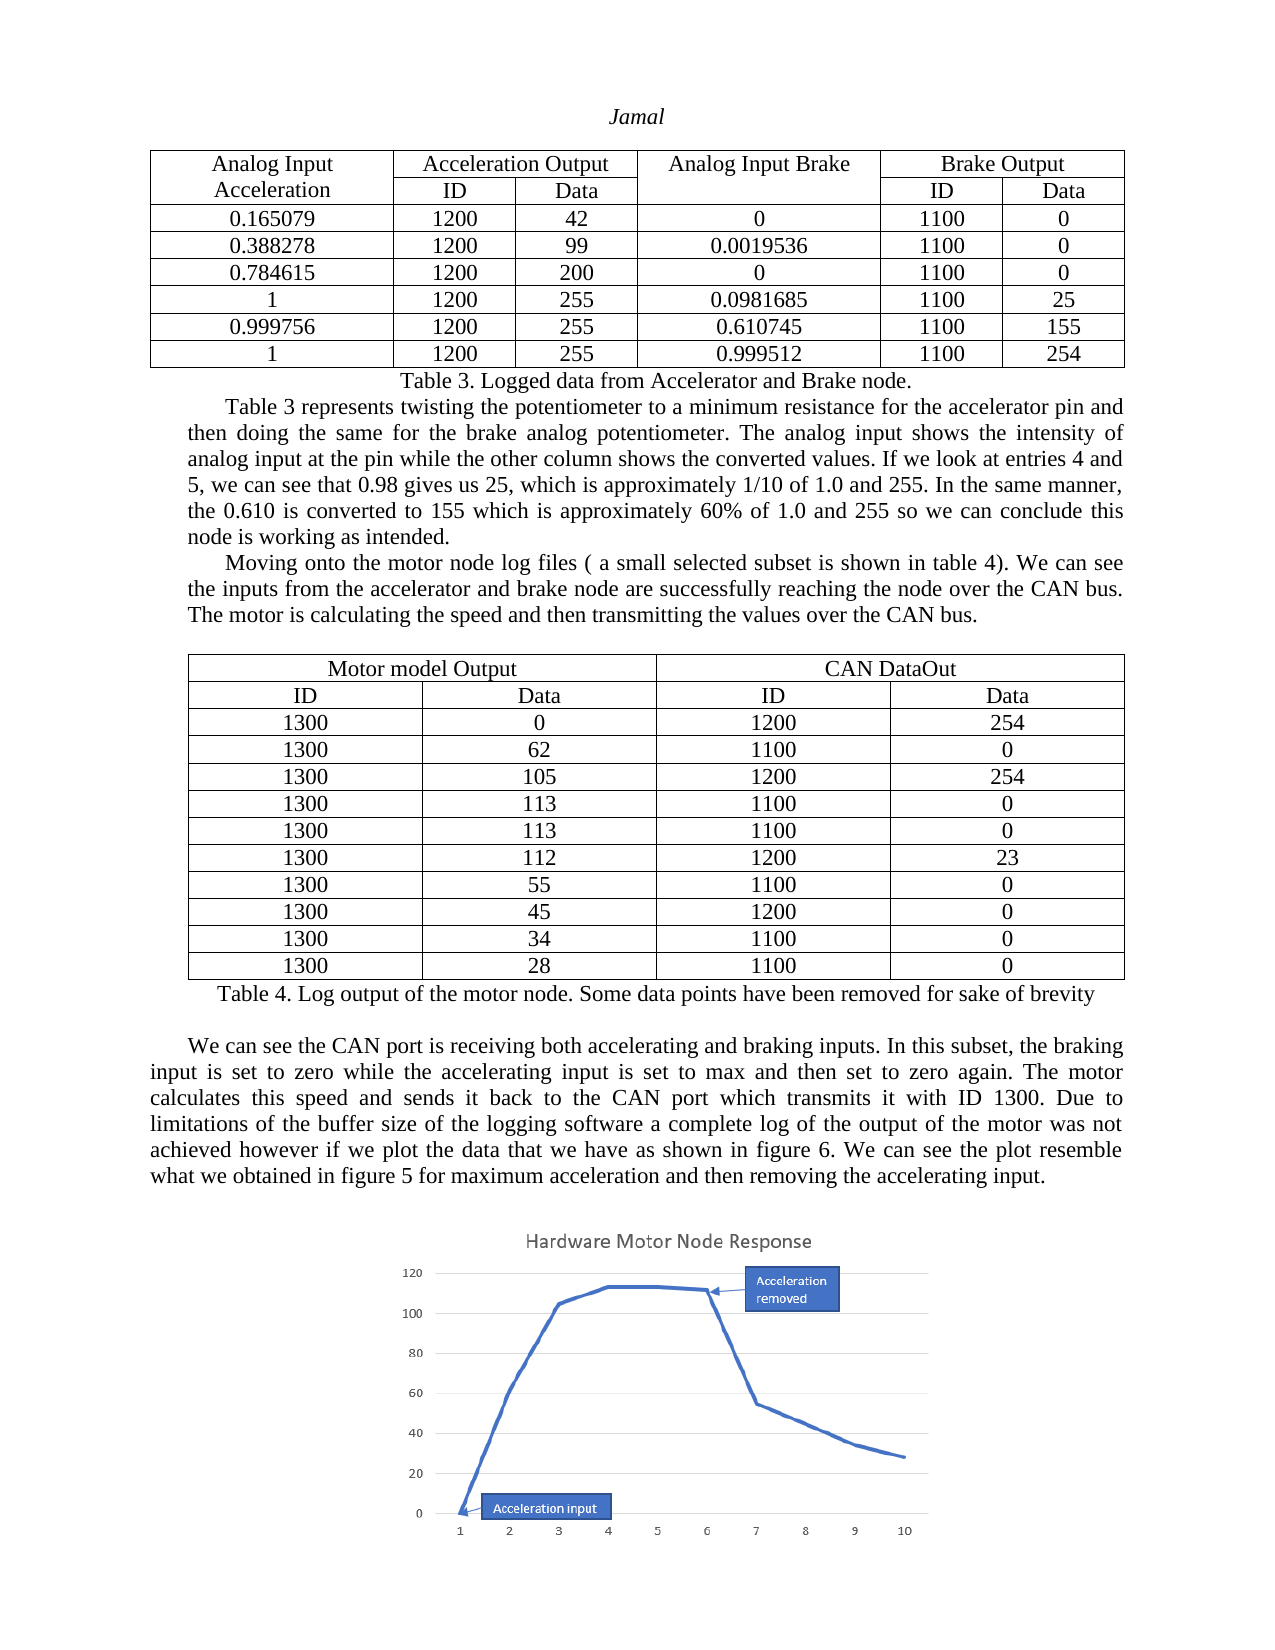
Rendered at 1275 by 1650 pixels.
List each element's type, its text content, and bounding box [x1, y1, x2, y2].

table_cell 112 [423, 845, 656, 871]
table_cell 0.610745 [638, 314, 880, 339]
table_cell 1300 [189, 953, 422, 979]
table_cell 25 [1003, 286, 1124, 312]
table_cell 1300 [189, 818, 422, 844]
table_cell 1300 [189, 764, 422, 789]
table_cell 1100 [657, 953, 890, 979]
table_cell 0.0981685 [638, 286, 880, 312]
table_cell 0 [891, 736, 1124, 762]
table_cell 1 [151, 286, 393, 312]
table_cell 28 [423, 953, 656, 979]
table_cell 0 [891, 791, 1124, 817]
table_cell 1300 [189, 899, 422, 925]
table_cell 255 [516, 286, 637, 312]
table_header Analog Input Brake [638, 151, 880, 204]
table_cell 254 [891, 709, 1124, 735]
table_cell 1100 [657, 872, 890, 898]
table_cell 0 [891, 818, 1124, 844]
table_cell 1100 [881, 341, 1002, 367]
table_cell 0 [423, 709, 656, 735]
table_cell Data [423, 682, 656, 708]
table_cell 99 [516, 232, 637, 258]
table_cell 1200 [657, 845, 890, 871]
table_cell 1100 [881, 205, 1002, 231]
table_cell 1200 [394, 286, 515, 312]
table_header Analog Input Acceleration [151, 151, 393, 204]
table_cell Data [1003, 178, 1124, 204]
table_header Acceleration Output [394, 151, 637, 177]
table_cell 1200 [657, 899, 890, 925]
table_cell 1100 [881, 259, 1002, 285]
table_cell 1100 [881, 232, 1002, 258]
table_cell 0.784615 [151, 259, 393, 285]
text Table 3. Logged data from Accelerator and Brake node. [150, 368, 1125, 394]
table_cell 0 [638, 259, 880, 285]
table_cell 255 [516, 341, 637, 367]
text We can see the CAN port is receiving both accelerating and braking inputs. In this subset, the braking input is set to zero while the accelerating input is set to max and then set to zero again. The motor calculates this speed and sends it back to the CAN port which transmits it with ID 1300. Due to limitations of the buffer size of the logging software a complete log of the output of the motor was not achieved however if we plot the data that we have as shown in figure 6. We can see the plot resemble what we obtained in figure 5 for maximum acceleration and then removing the accelerating input. [150, 1032, 1125, 1188]
table_cell 1200 [394, 314, 515, 339]
table_header CAN DataOut [657, 655, 1124, 681]
table_cell 1300 [189, 872, 422, 898]
table_cell 45 [423, 899, 656, 925]
table_cell 55 [423, 872, 656, 898]
table_cell 254 [891, 764, 1124, 789]
picture [395, 1221, 939, 1542]
table_cell 34 [423, 926, 656, 952]
table_cell 1300 [189, 845, 422, 871]
table_header Motor model Output [189, 655, 656, 681]
table_cell 1 [151, 341, 393, 367]
table_cell 155 [1003, 314, 1124, 339]
table_cell ID [394, 178, 515, 204]
text Moving onto the motor node log files ( a small selected subset is shown in table 4). We can see the inputs from the accelerator and brake node are successfully reaching the node over the CAN bus. The motor is calculating the speed and then transmitting the values over the CAN bus. [187, 550, 1125, 628]
table_cell 1200 [394, 259, 515, 285]
table_cell 0.165079 [151, 205, 393, 231]
table_cell 113 [423, 818, 656, 844]
text Table 4. Log output of the motor node. Some data points have been removed for sake of brevity [187, 980, 1125, 1006]
table_cell 1200 [657, 709, 890, 735]
table_cell 23 [891, 845, 1124, 871]
table_cell 42 [516, 205, 637, 231]
table_cell 0.0019536 [638, 232, 880, 258]
table_cell 0 [1003, 259, 1124, 285]
table_cell 200 [516, 259, 637, 285]
table_cell 0.999756 [151, 314, 393, 339]
table_cell 254 [1003, 341, 1124, 367]
text Table 3 represents twisting the potentiometer to a minimum resistance for the accelerator pin and then doing the same for the brake analog potentiometer. The analog input shows the intensity of analog input at the pin while the other column shows the converted values. If we look at entries 4 and 5, we can see that 0.98 gives us 25, which is approximately 1/10 of 1.0 and 255. In the same manner, the 0.610 is converted to 155 which is approximately 60% of 1.0 and 255 so we can conclude this node is working as intended. [187, 394, 1125, 550]
table_cell 0 [891, 953, 1124, 979]
table_cell 0 [891, 872, 1124, 898]
table_cell 1300 [189, 926, 422, 952]
table_cell 1200 [394, 205, 515, 231]
table_cell 0.388278 [151, 232, 393, 258]
table_cell 0 [638, 205, 880, 231]
table_cell ID [881, 178, 1002, 204]
table_cell 1300 [189, 709, 422, 735]
table_cell Data [516, 178, 637, 204]
table_cell ID [189, 682, 422, 708]
table_header Brake Output [881, 151, 1124, 177]
table_cell 0 [891, 899, 1124, 925]
table_cell 0 [1003, 232, 1124, 258]
table_cell 1100 [657, 791, 890, 817]
table_cell 1100 [657, 818, 890, 844]
table_cell 0 [1003, 205, 1124, 231]
table_cell 1100 [881, 286, 1002, 312]
table_cell 1300 [189, 791, 422, 817]
table_cell 62 [423, 736, 656, 762]
table_cell 1200 [394, 232, 515, 258]
table_cell 105 [423, 764, 656, 789]
table_cell 0 [891, 926, 1124, 952]
table_cell 1200 [657, 764, 890, 789]
table_cell 113 [423, 791, 656, 817]
table_cell 1100 [881, 314, 1002, 339]
table_cell 1300 [189, 736, 422, 762]
table_cell Data [891, 682, 1124, 708]
table_cell 1100 [657, 736, 890, 762]
table_cell 1200 [394, 341, 515, 367]
table_cell 0.999512 [638, 341, 880, 367]
table_cell 255 [516, 314, 637, 339]
table_cell 1100 [657, 926, 890, 952]
table_cell ID [657, 682, 890, 708]
